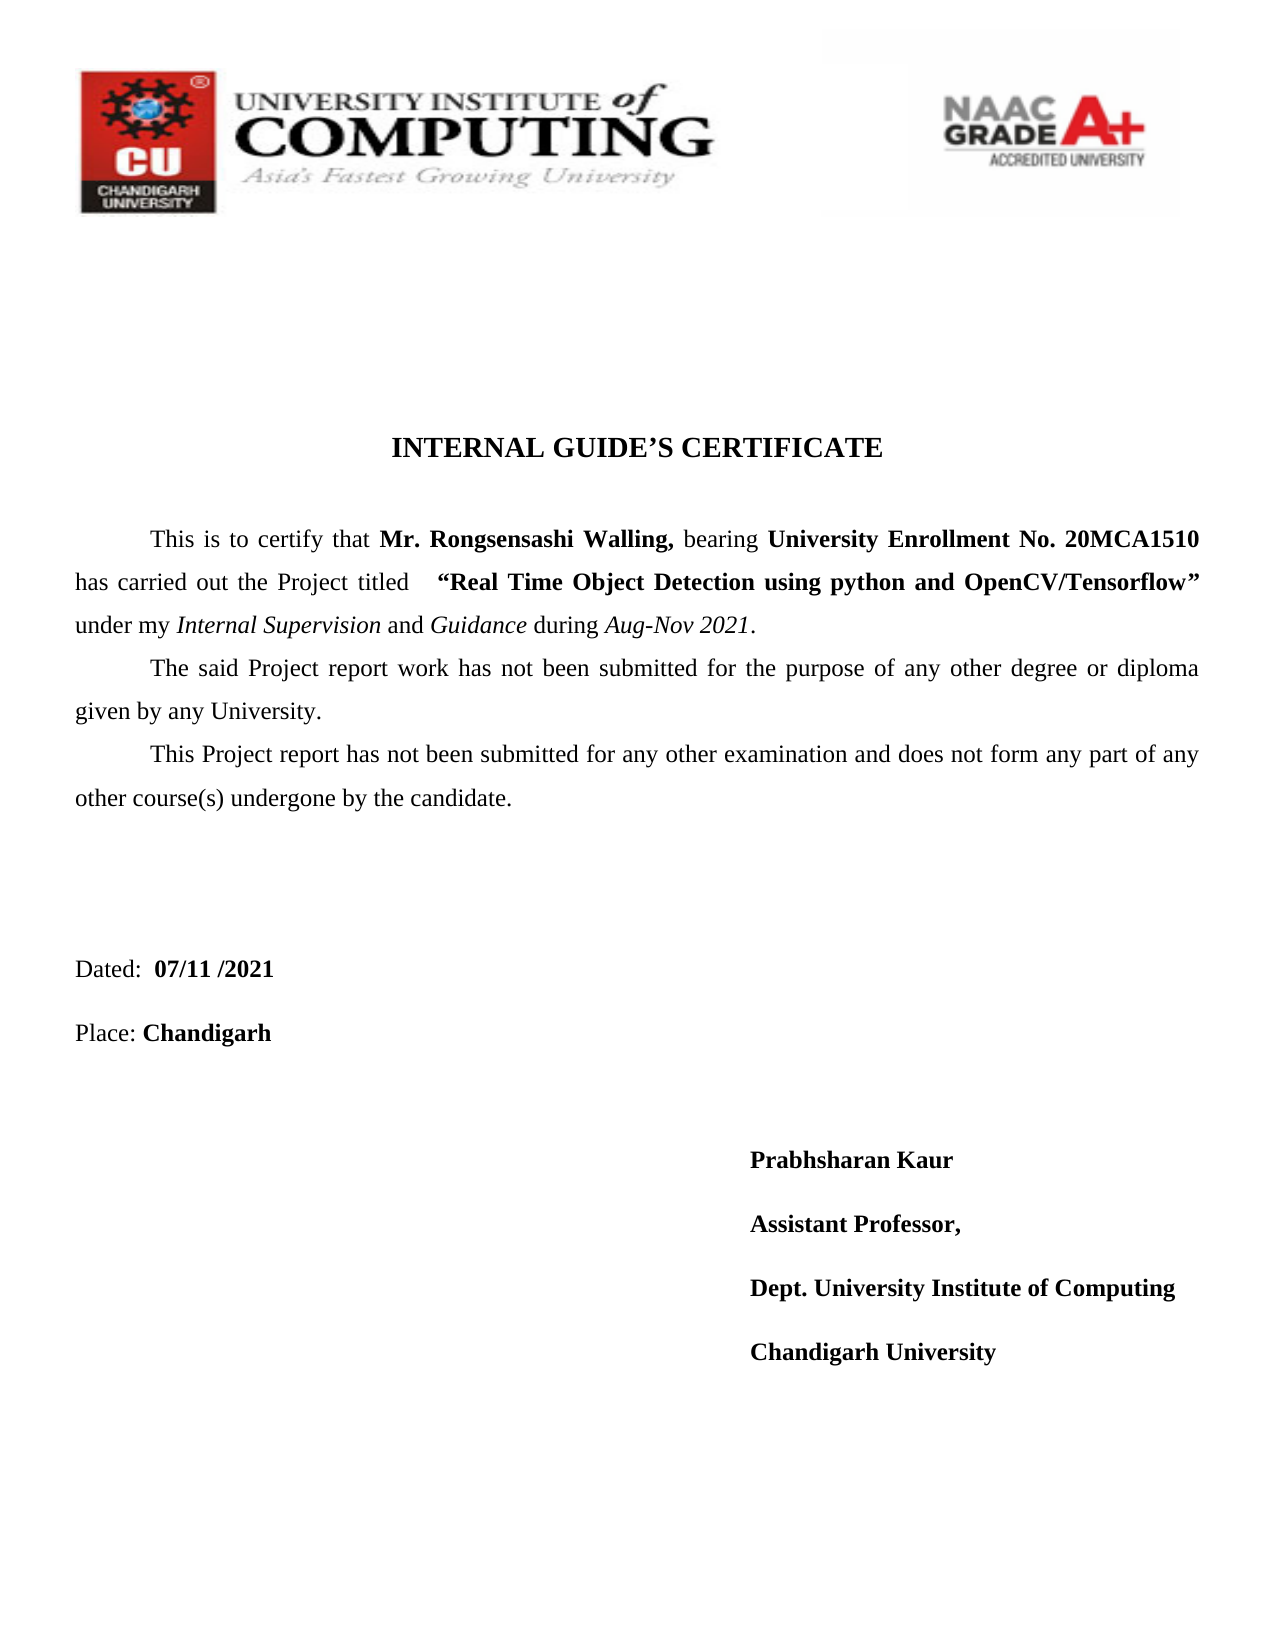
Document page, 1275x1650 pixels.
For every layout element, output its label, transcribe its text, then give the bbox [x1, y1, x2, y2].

text Place: Chandigarh [75, 1018, 1200, 1046]
text This Project report has not been submitted for any other examination and does not form any part of any other course(s) undergone by the candidate. [75, 739, 1200, 811]
text Dept. University Institute of Computing [697, 1273, 1200, 1302]
text Prabhsharan Kaur [750, 1146, 1200, 1174]
picture [75, 29, 1181, 217]
text INTERNAL GUIDE’S CERTIFICATE [75, 431, 1200, 464]
text Dated: 07/11 /2021 [75, 954, 1200, 982]
text Assistant Professor, [675, 1209, 1200, 1238]
text This is to certify that Mr. Rongsensashi Walling, bearing University Enrollment No. 20MCA1510 has carried out the Project titled “Real Time Object Detection using python and OpenCV/Tensorflow” under my Internal Supervision and Guidance during Aug-Nov 2021. [75, 524, 1200, 639]
text Chandigarh University [675, 1337, 1200, 1366]
text The said Project report work has not been submitted for the purpose of any other degree or diploma given by any University. [75, 653, 1200, 725]
